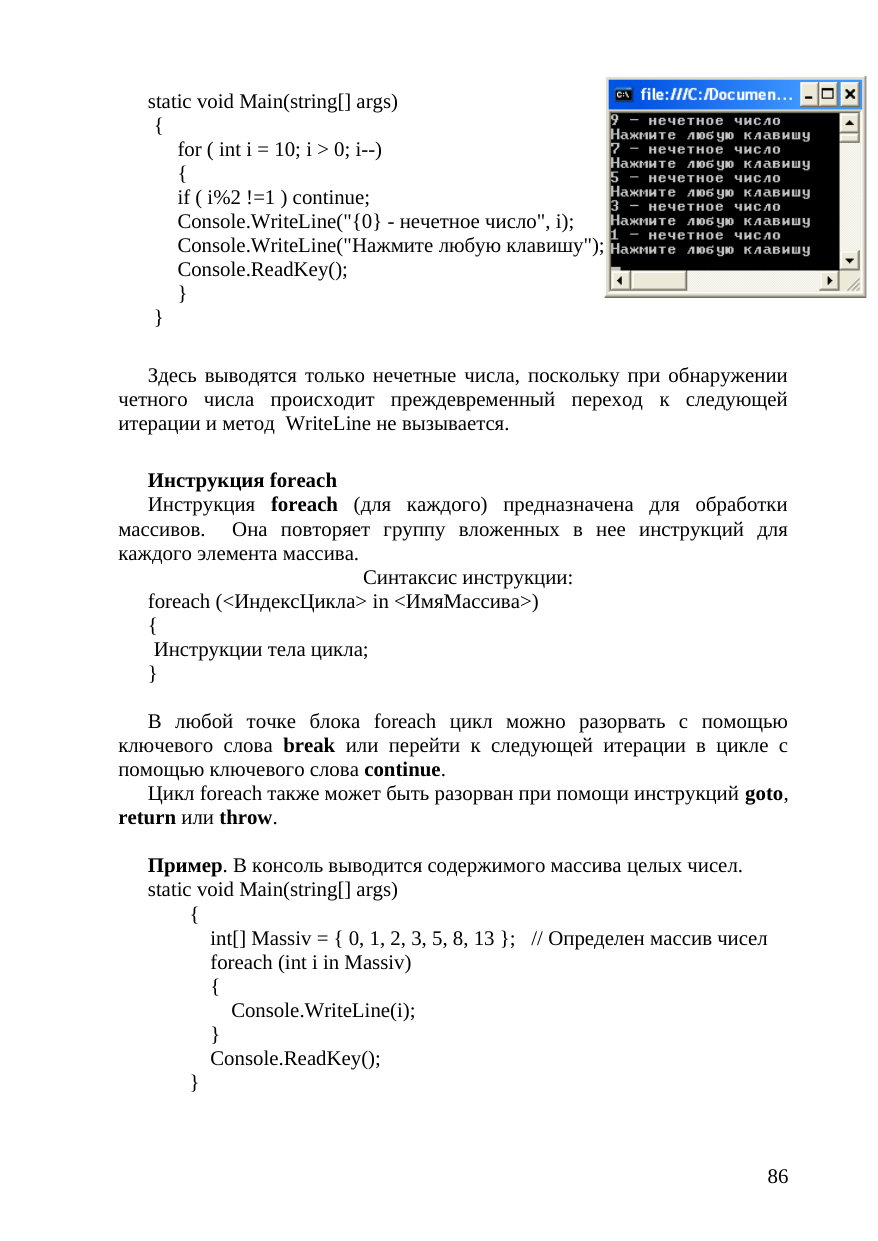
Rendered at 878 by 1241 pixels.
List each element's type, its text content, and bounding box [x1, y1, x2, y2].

text foreach (<ИндексЦикла> in <ИмяМассива>) [118, 589, 788, 613]
text Цикл foreach также может быть разорван при помощи инструкций goto, return или throw. [118, 781, 788, 829]
text } [118, 1022, 788, 1046]
text Console.ReadKey(); [118, 257, 604, 281]
text { [118, 974, 788, 998]
text foreach (int i in Massiv) [118, 949, 788, 974]
text Инструкция foreach [118, 468, 788, 492]
text { [118, 613, 788, 637]
text static void Main(string[] args) [118, 877, 788, 901]
text } [118, 1070, 788, 1094]
text Console.ReadKey(); [118, 1046, 788, 1070]
text } [118, 305, 788, 363]
text Console.WriteLine("Нажмите любую клавишу"); [118, 233, 604, 257]
text { [118, 113, 604, 137]
text Console.WriteLine("{0} - нечетное число", i); [118, 209, 604, 233]
text } [118, 661, 788, 685]
text Синтаксис инструкции: [118, 564, 788, 589]
text Инструкция foreach (для каждого) предназначена для обработки массивов. Она повторяет группу вложенных в нее инструкций для каждого элемента массива. [118, 492, 788, 564]
text for ( int i = 10; i > 0; i--) [118, 137, 604, 161]
text { [118, 901, 788, 926]
text static void Main(string[] args) [118, 89, 604, 113]
text Здесь выводятся только нечетные числа, поскольку при обнаружении четного числа происходит преждевременный переход к следующей итерации и метод WriteLine не вызывается. [118, 363, 788, 435]
text Пример. В консоль выводится содержимого массива целых чисел. [118, 853, 788, 877]
text { [118, 161, 604, 185]
text В любой точке блока foreach цикл можно разорвать с помощью ключевого слова break или перейти к следующей итерации в цикле с помощью ключевого слова continue. [118, 709, 788, 781]
text Console.WriteLine(i); [118, 998, 788, 1022]
text if ( i%2 !=1 ) continue; [118, 185, 604, 209]
text int[] Massiv = { 0, 1, 2, 3, 5, 8, 13 }; // Определен массив чисел [118, 926, 788, 949]
text Инструкции тела цикла; [118, 637, 788, 661]
text } [118, 281, 788, 305]
picture [604, 76, 867, 298]
